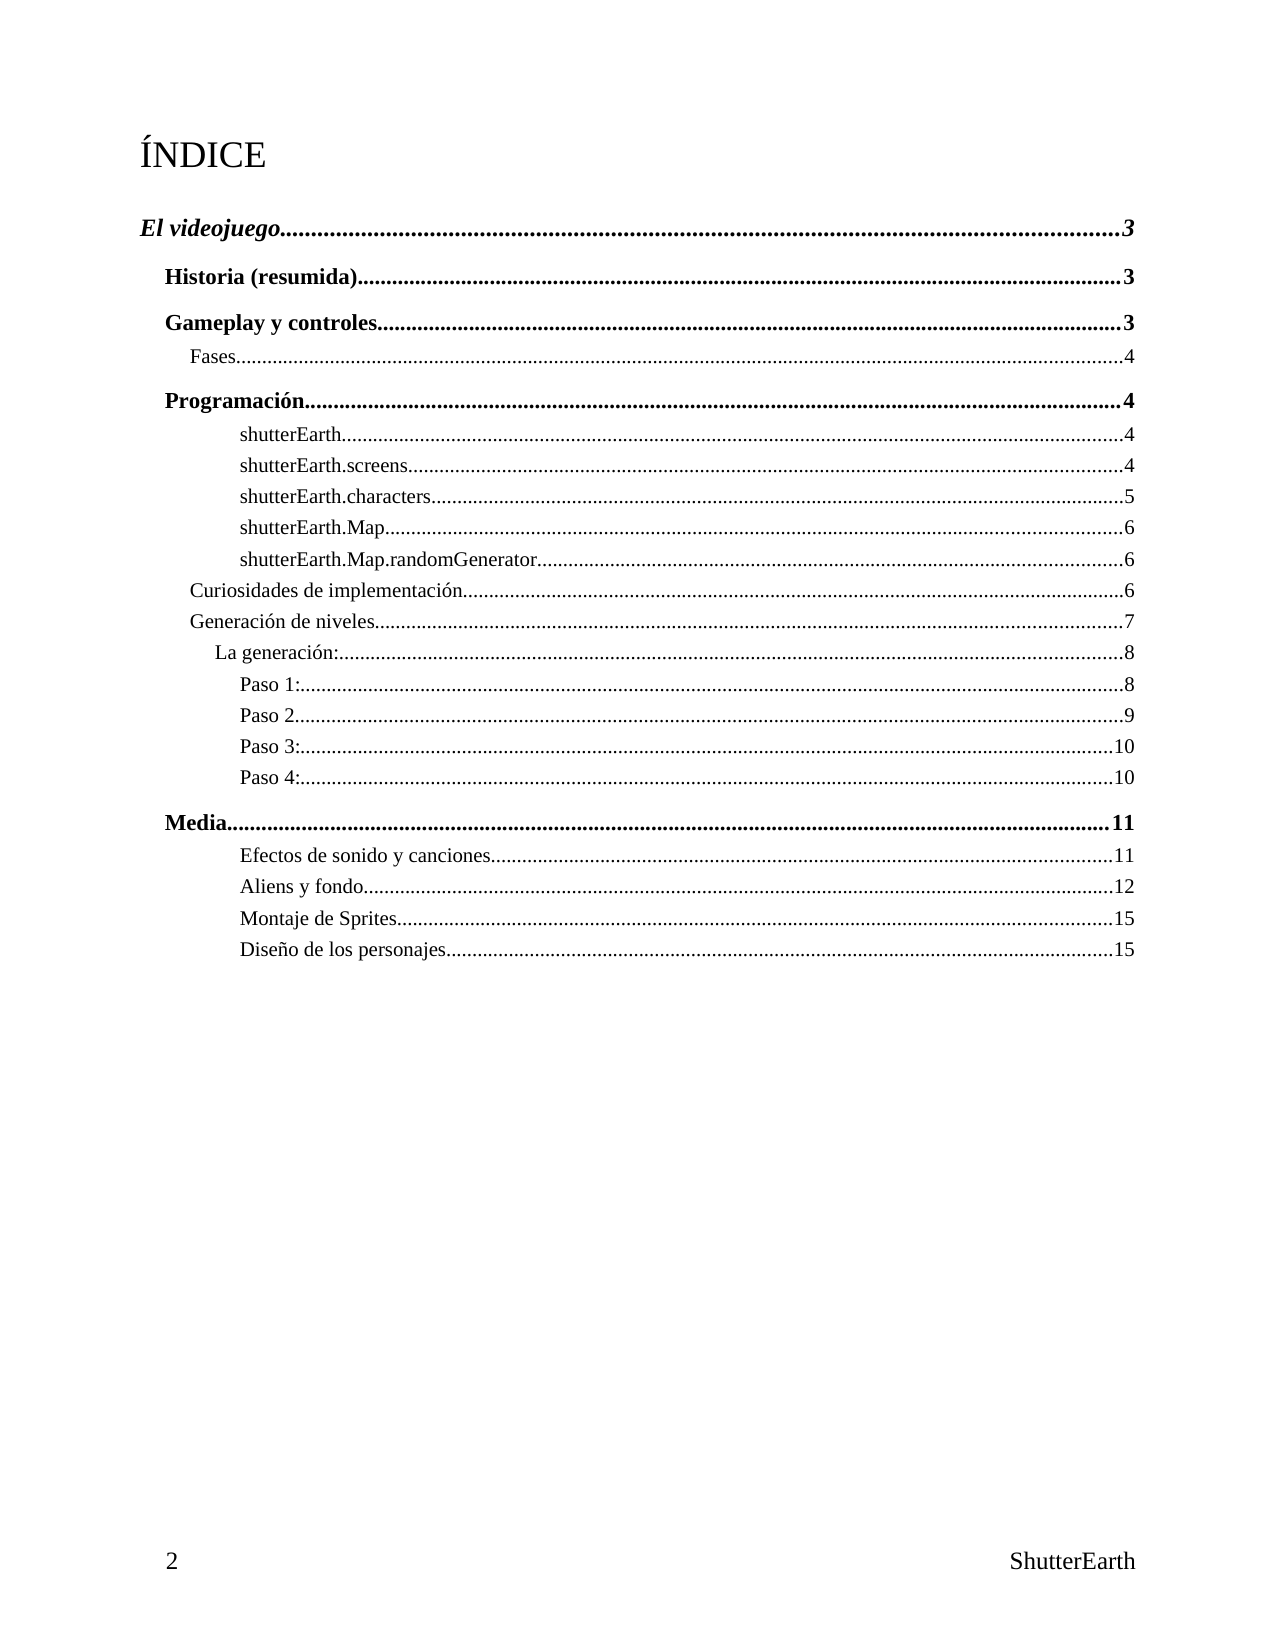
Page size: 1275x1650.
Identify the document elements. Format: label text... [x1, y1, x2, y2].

text Curiosidades de implementación 6 [189, 578, 1136, 602]
text Fases 4 [189, 344, 1136, 368]
text shutterEarth.characters 5 [239, 484, 1136, 508]
text Generación de niveles 7 [189, 609, 1136, 633]
text Diseño de los personajes 15 [239, 937, 1136, 961]
text La generación: 8 [214, 640, 1136, 664]
text Programación 4 [164, 387, 1136, 414]
text shutterEarth.Map.randomGenerator 6 [239, 547, 1136, 571]
text Media 11 [164, 809, 1136, 835]
text Efectos de sonido y canciones 11 [239, 843, 1136, 867]
text Paso 2 9 [239, 703, 1136, 727]
text shutterEarth 4 [239, 422, 1136, 446]
text ÍNDICE [139, 132, 1136, 175]
text Historia (resumida) 3 [164, 263, 1136, 289]
text Paso 1: 8 [239, 672, 1136, 696]
text Aliens y fondo 12 [239, 874, 1136, 898]
text Paso 4: 10 [239, 765, 1136, 789]
text Paso 3: 10 [239, 734, 1136, 758]
text Montaje de Sprites 15 [239, 906, 1136, 930]
text shutterEarth.Map 6 [239, 515, 1136, 539]
text El videojuego. 3 [139, 213, 1136, 242]
text Gameplay y controles. 3 [164, 309, 1136, 336]
text shutterEarth.screens 4 [239, 453, 1136, 477]
